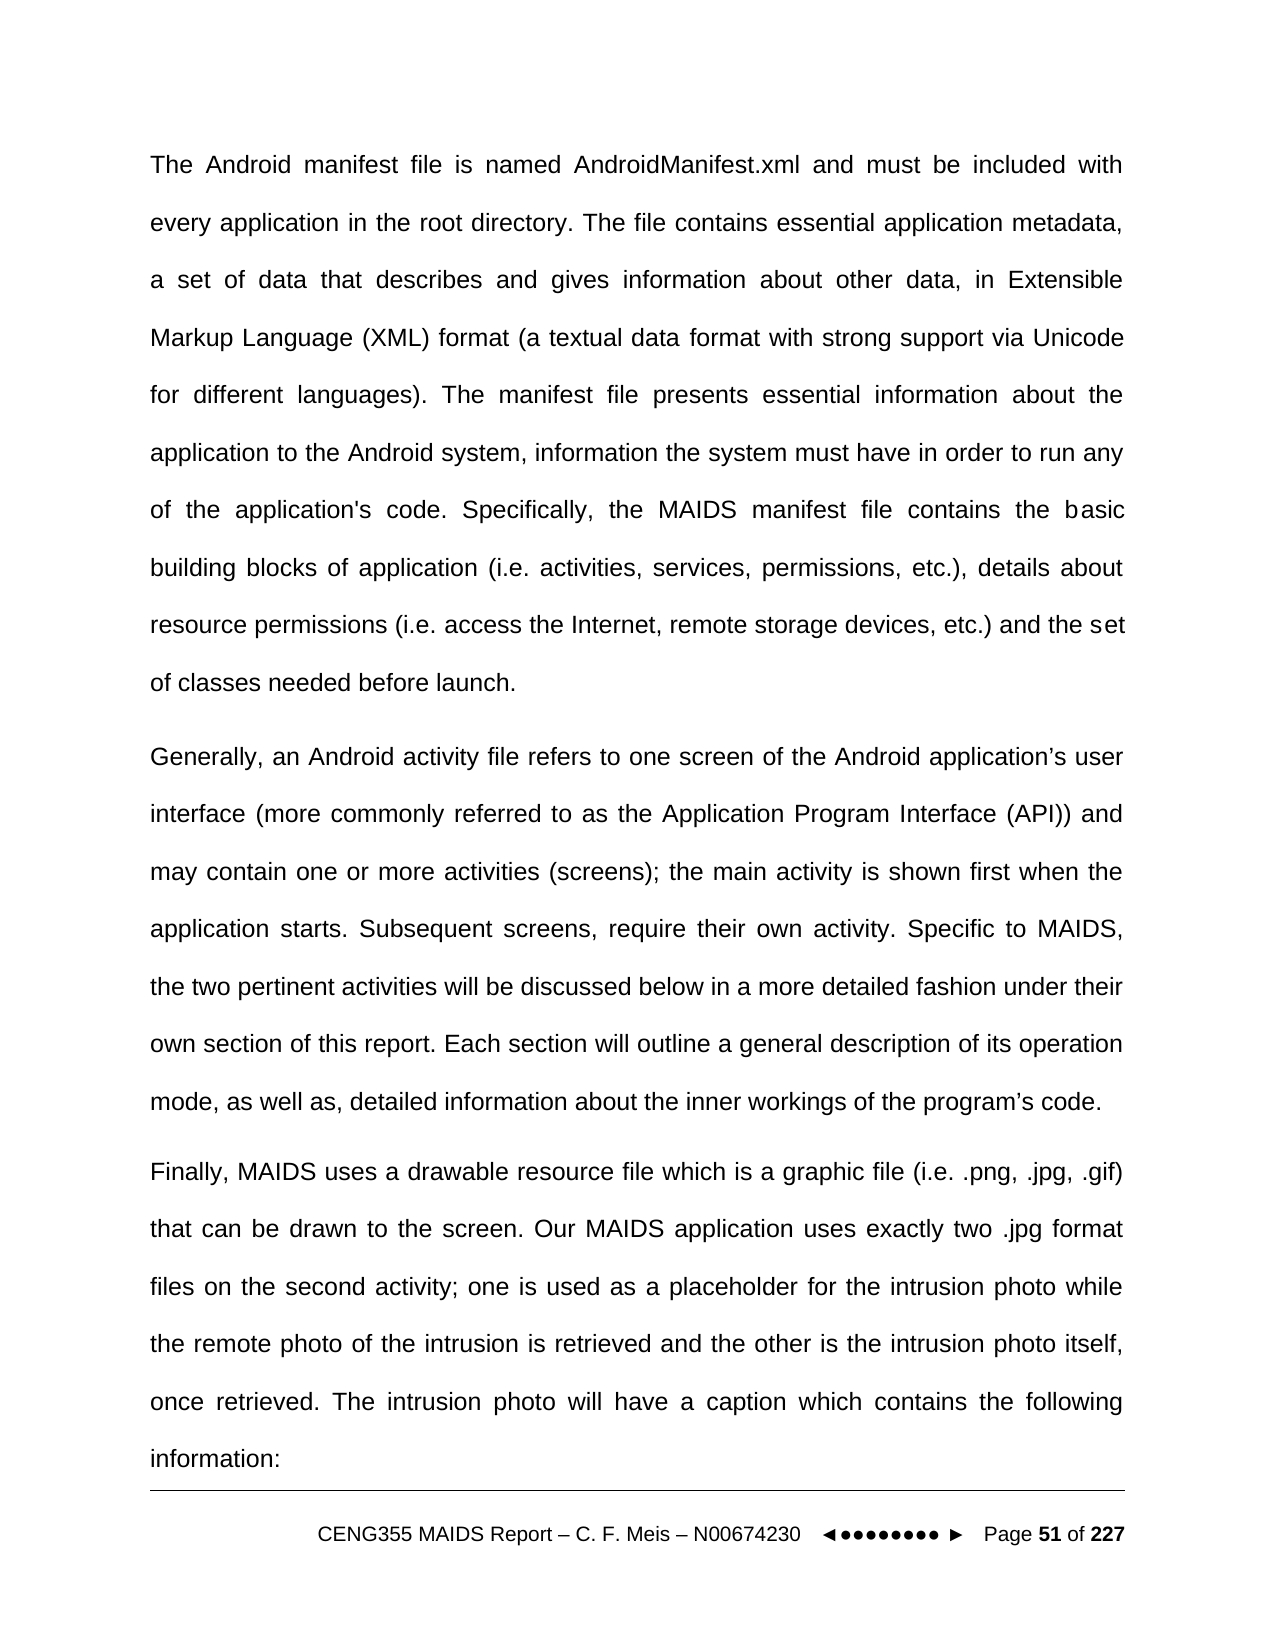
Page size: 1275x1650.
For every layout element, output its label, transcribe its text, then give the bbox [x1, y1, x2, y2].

text Generally, an Android activity file refers to one screen of the Android application’s user interface (more commonly referred to as the Application Program Interface (API)) and may contain one or more activities (screens); the main activity is shown first when the application starts. Subsequent screens, require their own activity. Specific to MAIDS, the two pertinent activities will be discussed below in a more detailed fashion under their own section of this report. Each section will outline a general description of its operation mode, as well as, detailed information about the inner workings of the program’s code. [150, 742, 1125, 1115]
text The Android manifest file is named AndroidManifest.xml and must be included with every application in the root directory. The file contains essential application metadata, a set of data that describes and gives information about other data, in Extensible Markup Language (XML) format (a textual data format with strong support via Unicode for different languages). The manifest file presents essential information about the application to the Android system, information the system must have in order to run any of the application's code. Specifically, the MAIDS manifest file contains the basic building blocks of application (i.e. activities, services, permissions, etc.), details about resource permissions (i.e. access the Internet, remote storage devices, etc.) and the set of classes needed before launch. [150, 150, 1125, 696]
text Finally, MAIDS uses a drawable resource file which is a graphic file (i.e. .png, .jpg, .gif) that can be drawn to the screen. Our MAIDS application uses exactly two .jpg format files on the second activity; one is used as a placeholder for the intrusion photo while the remote photo of the intrusion is retrieved and the other is the intrusion photo itself, once retrieved. The intrusion photo will have a caption which contains the following information: [150, 1157, 1125, 1473]
